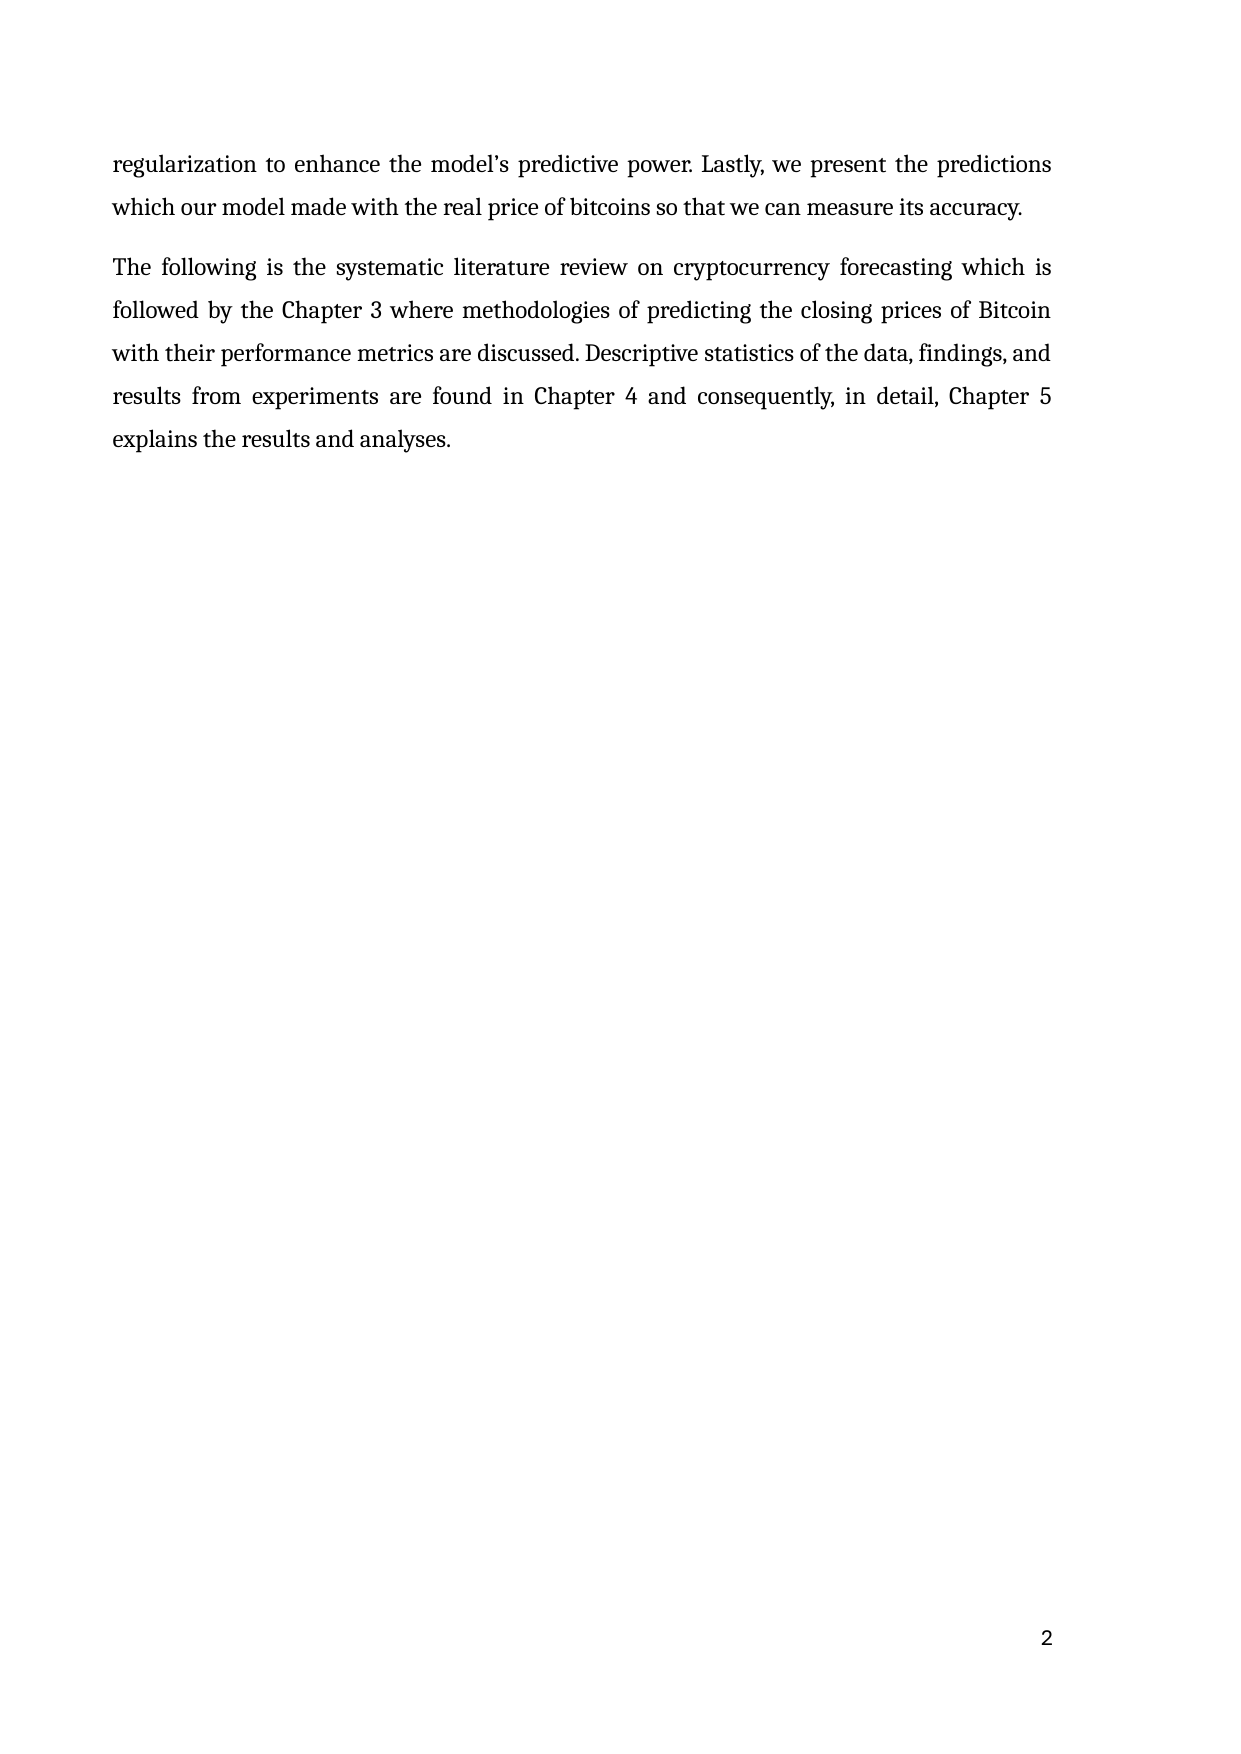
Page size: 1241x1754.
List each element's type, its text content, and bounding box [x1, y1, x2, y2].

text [112, 150, 1053, 222]
text The following is the systematic literature review on cryptocurrency forecasting which is followed by the Chapter 3 where methodologies of predicting the closing prices of Bitcoin with their performance metrics are discussed. Descriptive statistics of the data, findings, and results from experiments are found in Chapter 4 and consequently, in detail, Chapter 5 explains the results and analyses. [112, 253, 1053, 454]
